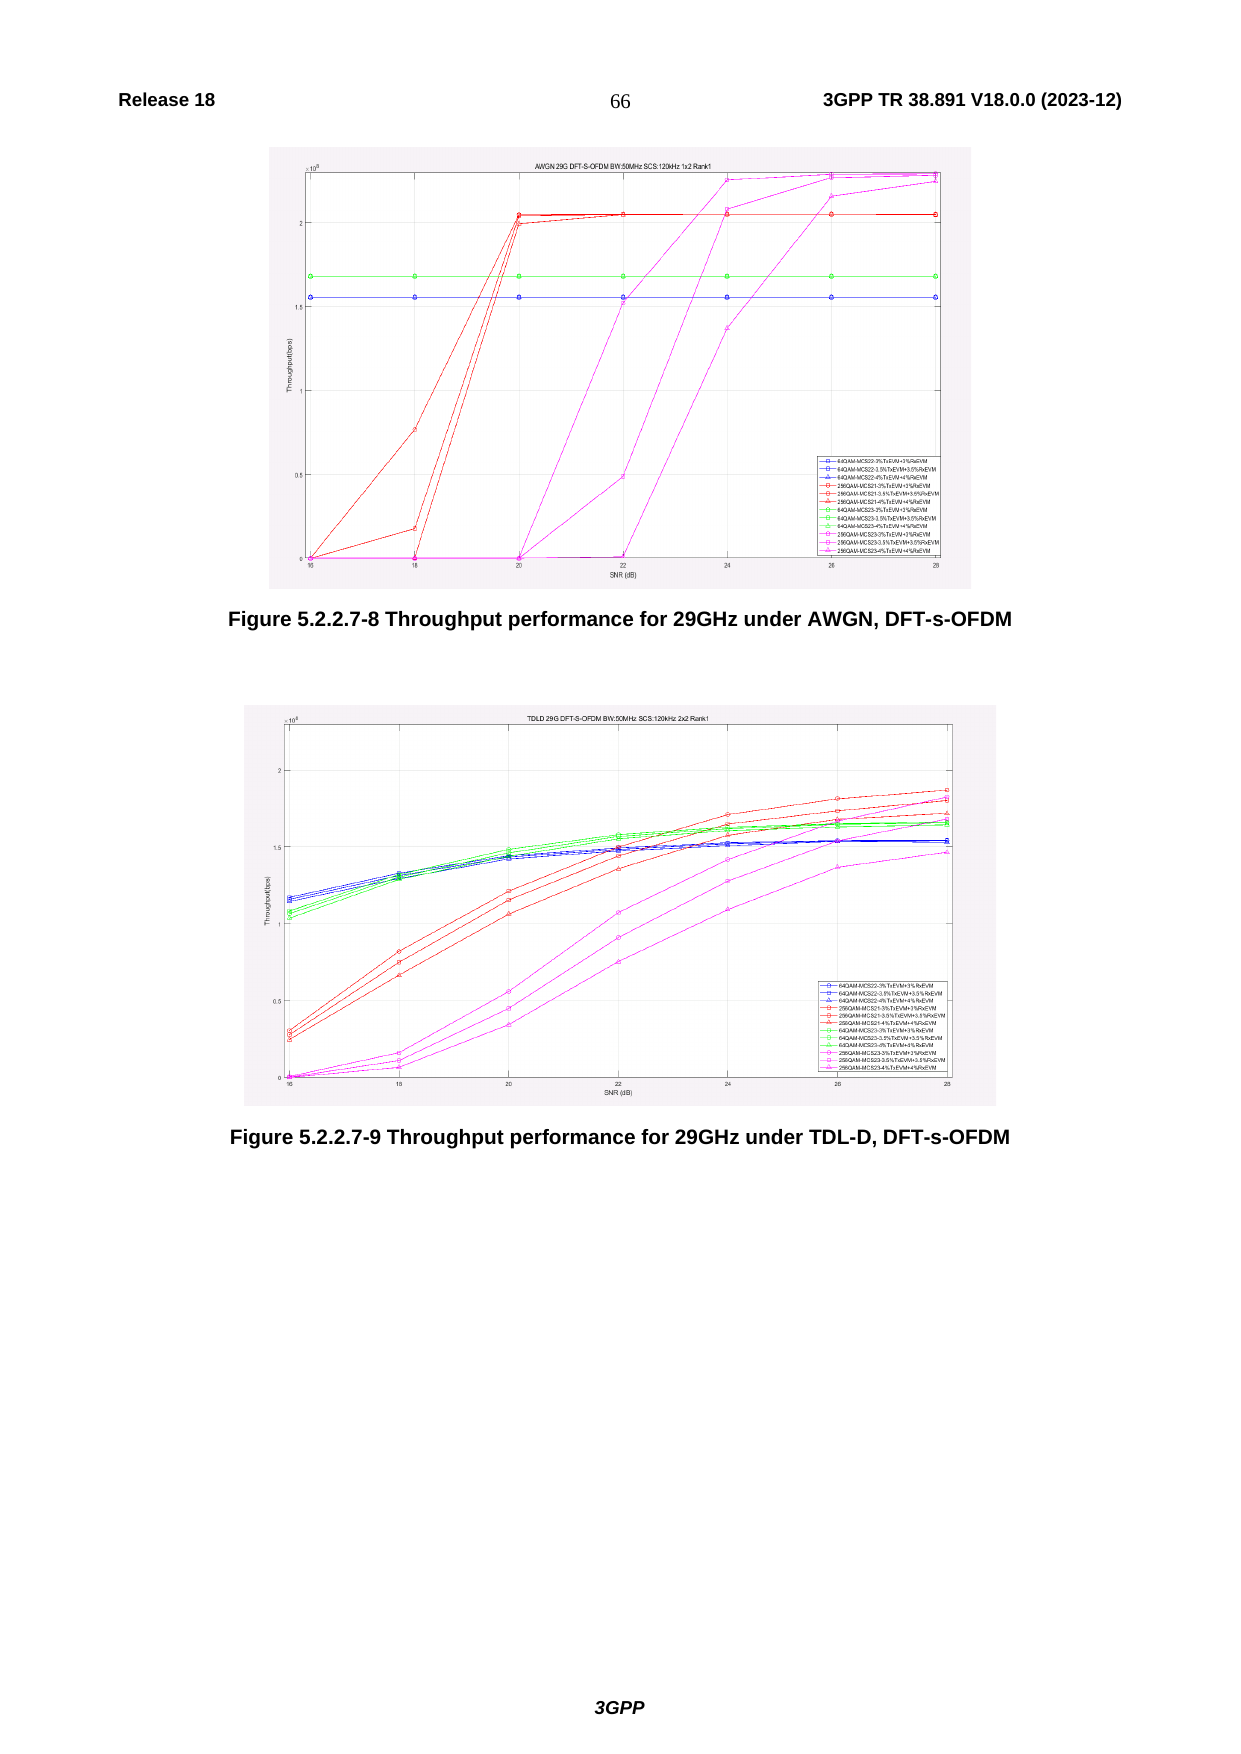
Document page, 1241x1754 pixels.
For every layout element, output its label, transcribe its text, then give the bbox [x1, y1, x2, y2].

text Figure 5.2.2.7-9 Throughput performance for 29GHz under TDL-D, DFT-s-OFDM [118, 1125, 1122, 1149]
picture [269, 147, 972, 589]
text Figure 5.2.2.7-8 Throughput performance for 29GHz under AWGN, DFT-s-OFDM [118, 607, 1122, 631]
picture [244, 705, 997, 1106]
